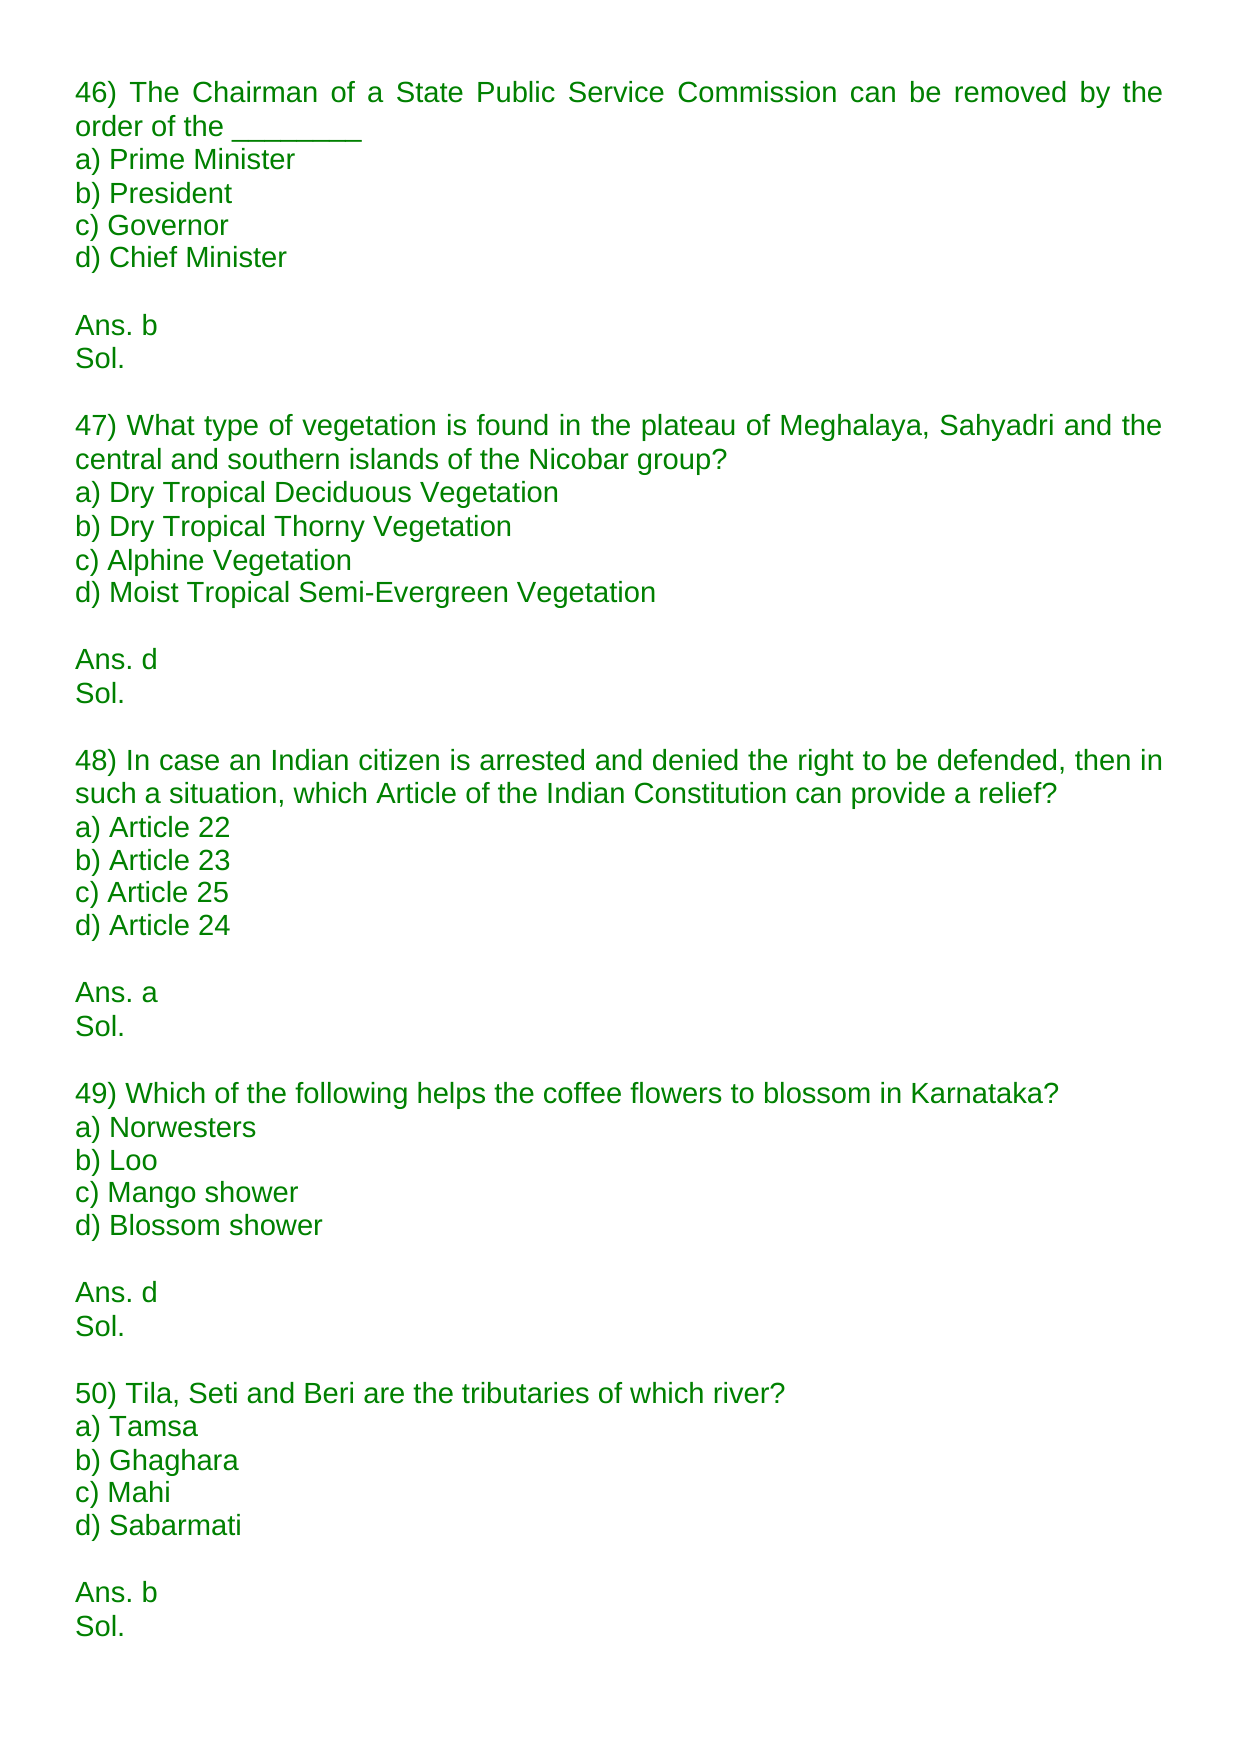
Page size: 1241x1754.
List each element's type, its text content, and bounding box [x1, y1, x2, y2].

list a) Norwesters [75, 1109, 1165, 1143]
list b) Loo [75, 1143, 1165, 1177]
list a) Dry Tropical Deciduous Vegetation [75, 475, 1165, 509]
list d) Sabarmati [75, 1509, 1165, 1541]
list Ans. b [75, 308, 1165, 341]
list a) Article 22 [75, 810, 1165, 843]
list c) Mahi [75, 1476, 1165, 1509]
list 47) What type of vegetation is found in the plateau of Meghalaya, Sahyadri and the central and southern islands of the Nicobar group? [75, 408, 1165, 475]
list Ans. d [75, 1275, 1165, 1309]
list Sol. [75, 341, 1165, 375]
list Ans. a [75, 975, 1165, 1009]
list 49) Which of the following helps the coffee flowers to blossom in Karnataka? [75, 1076, 1165, 1109]
list c) Alphine Vegetation [75, 542, 1165, 576]
list d) Chief Minister [75, 242, 1165, 274]
list d) Article 24 [75, 909, 1165, 942]
list Sol. [75, 1608, 1165, 1642]
list d) Blossom shower [75, 1209, 1165, 1242]
list b) Dry Tropical Thorny Vegetation [75, 509, 1165, 542]
list a) Tamsa [75, 1409, 1165, 1443]
list c) Governor [75, 209, 1165, 242]
list 48) In case an Indian citizen is arrested and denied the right to be defended, then in such a situation, which Article of the Indian Constitution can provide a relief? [75, 743, 1165, 810]
list Ans. b [75, 1575, 1165, 1608]
list a) Prime Minister [75, 142, 1165, 176]
list Sol. [75, 1309, 1165, 1342]
list 50) Tila, Seti and Beri are the tributaries of which river? [75, 1376, 1165, 1409]
list c) Article 25 [75, 877, 1165, 909]
list Sol. [75, 676, 1165, 709]
list Sol. [75, 1009, 1165, 1042]
list d) Moist Tropical Semi-Evergreen Vegetation [75, 576, 1165, 608]
list 46) The Chairman of a State Public Service Commission can be removed by the order of the ________ [75, 75, 1165, 142]
list c) Mango shower [75, 1177, 1165, 1209]
list b) President [75, 176, 1165, 209]
list Ans. d [75, 642, 1165, 676]
list b) Ghaghara [75, 1443, 1165, 1476]
list b) Article 23 [75, 843, 1165, 877]
